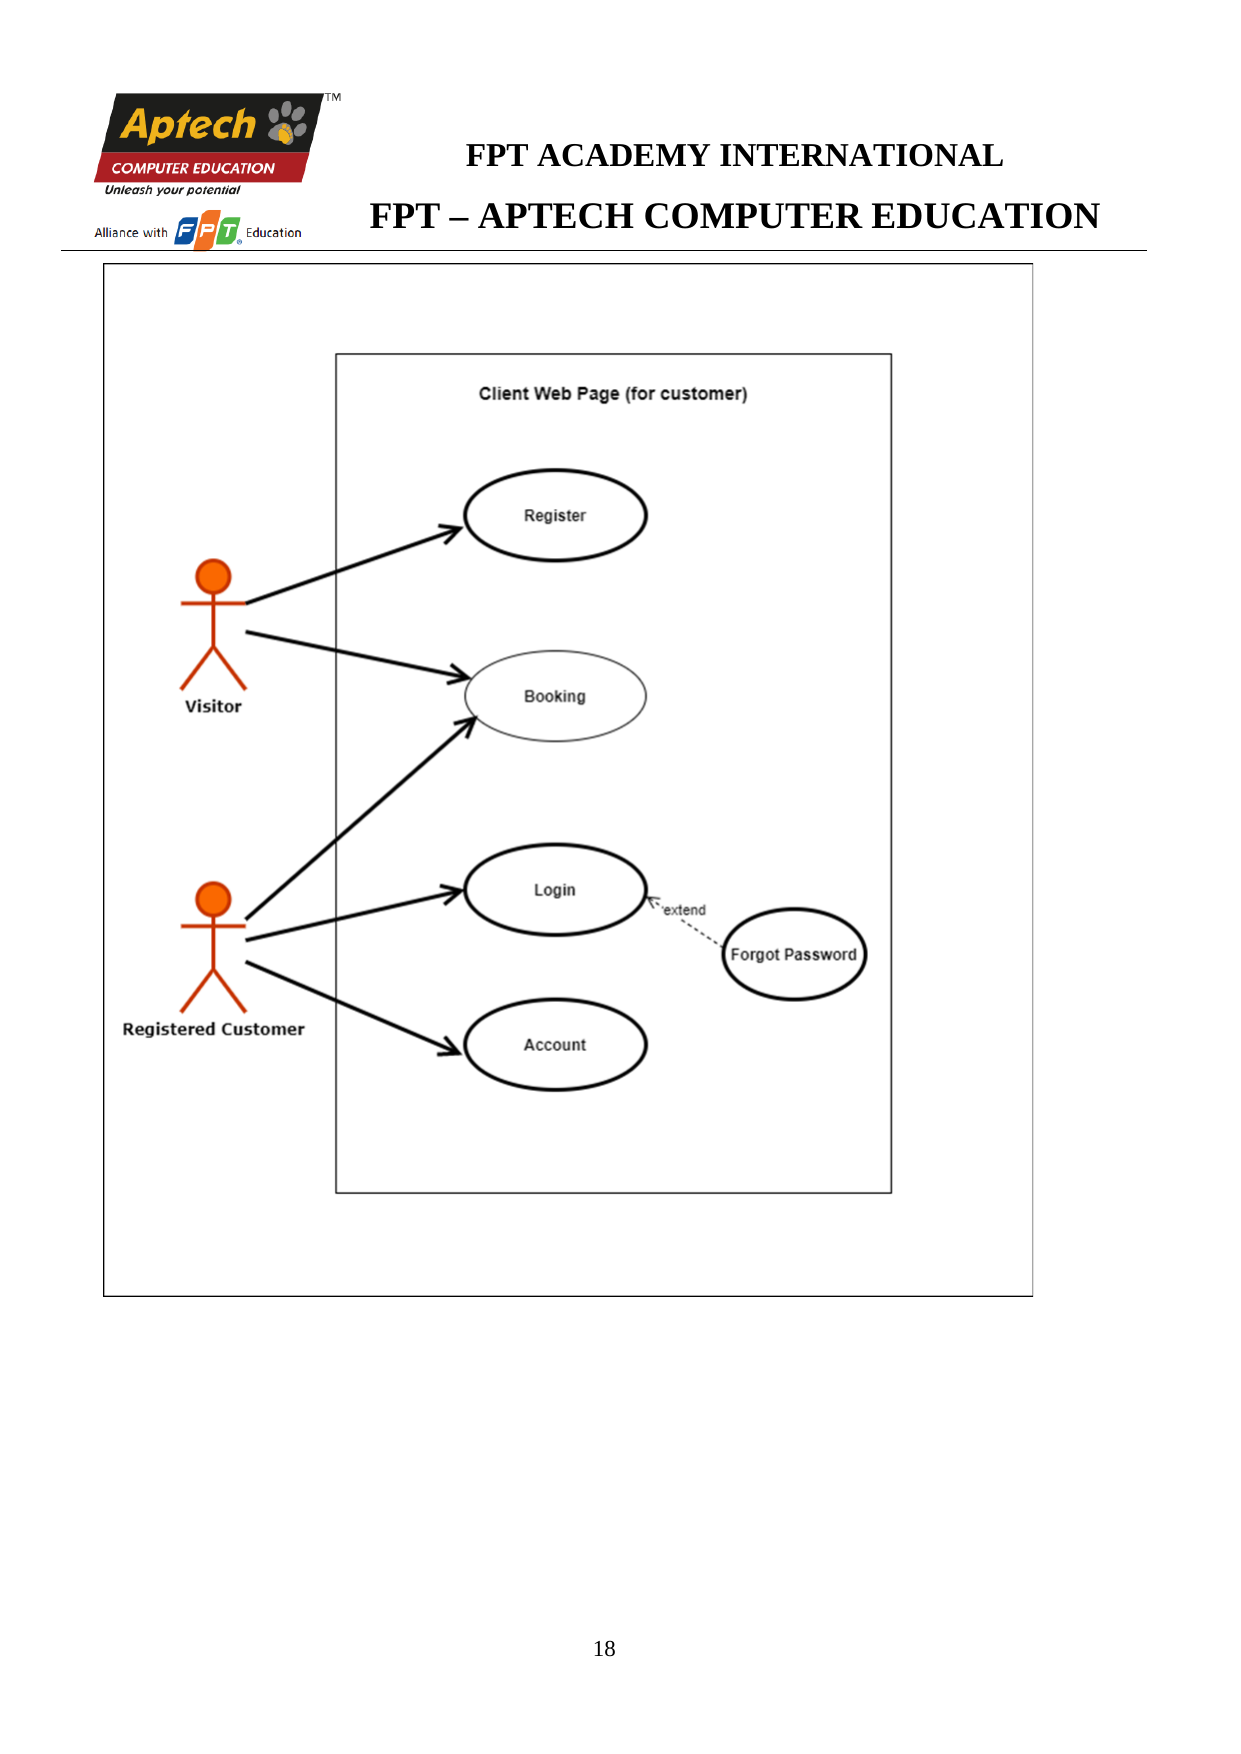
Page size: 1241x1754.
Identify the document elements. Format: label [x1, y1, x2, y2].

picture [90, 86, 344, 250]
picture [103, 263, 1034, 1297]
picture [90, 251, 344, 256]
